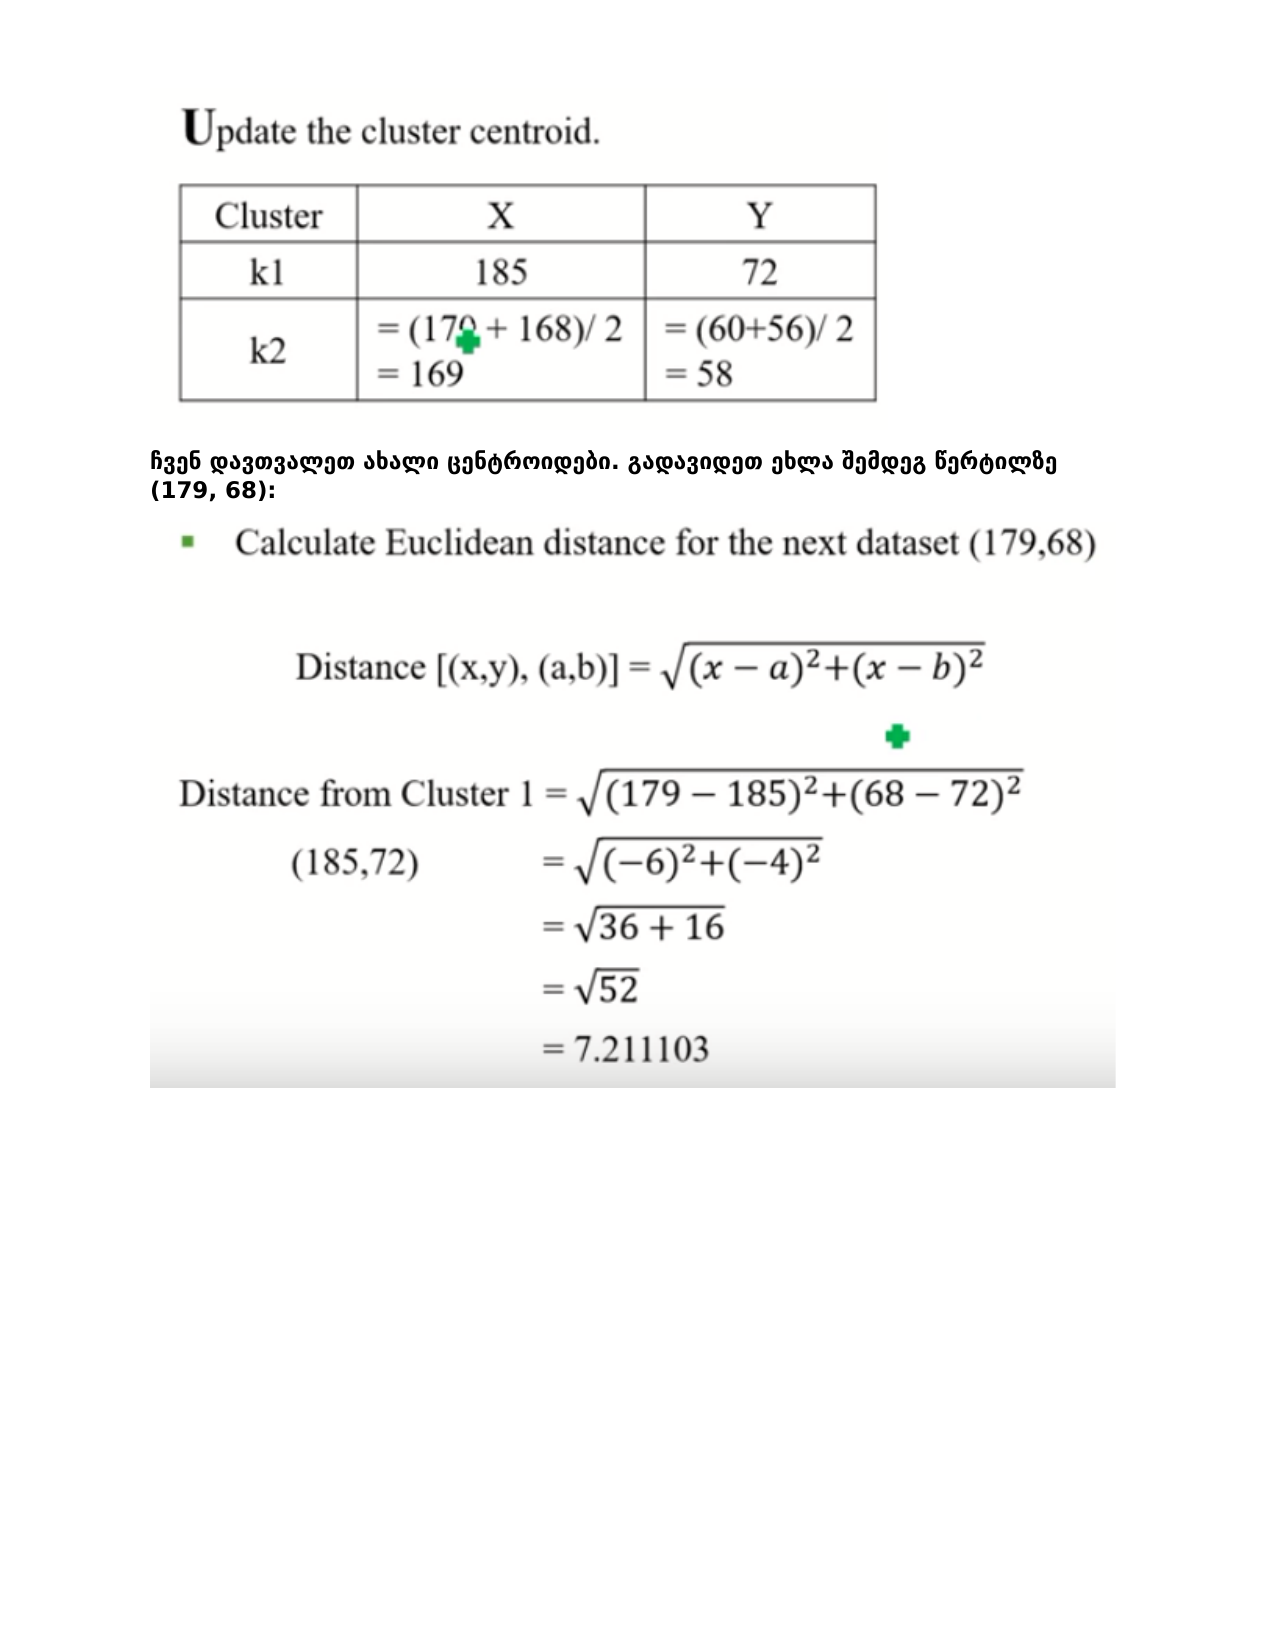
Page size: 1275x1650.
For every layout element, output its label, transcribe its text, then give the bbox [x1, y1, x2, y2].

picture [150, 88, 888, 430]
text ჩვენ დავთვალეთ ახალი ცენტროიდები. გადავიდეთ ეხლა შემდეგ წერტილზე (179, 68): [150, 448, 1125, 503]
picture [150, 522, 1116, 1088]
